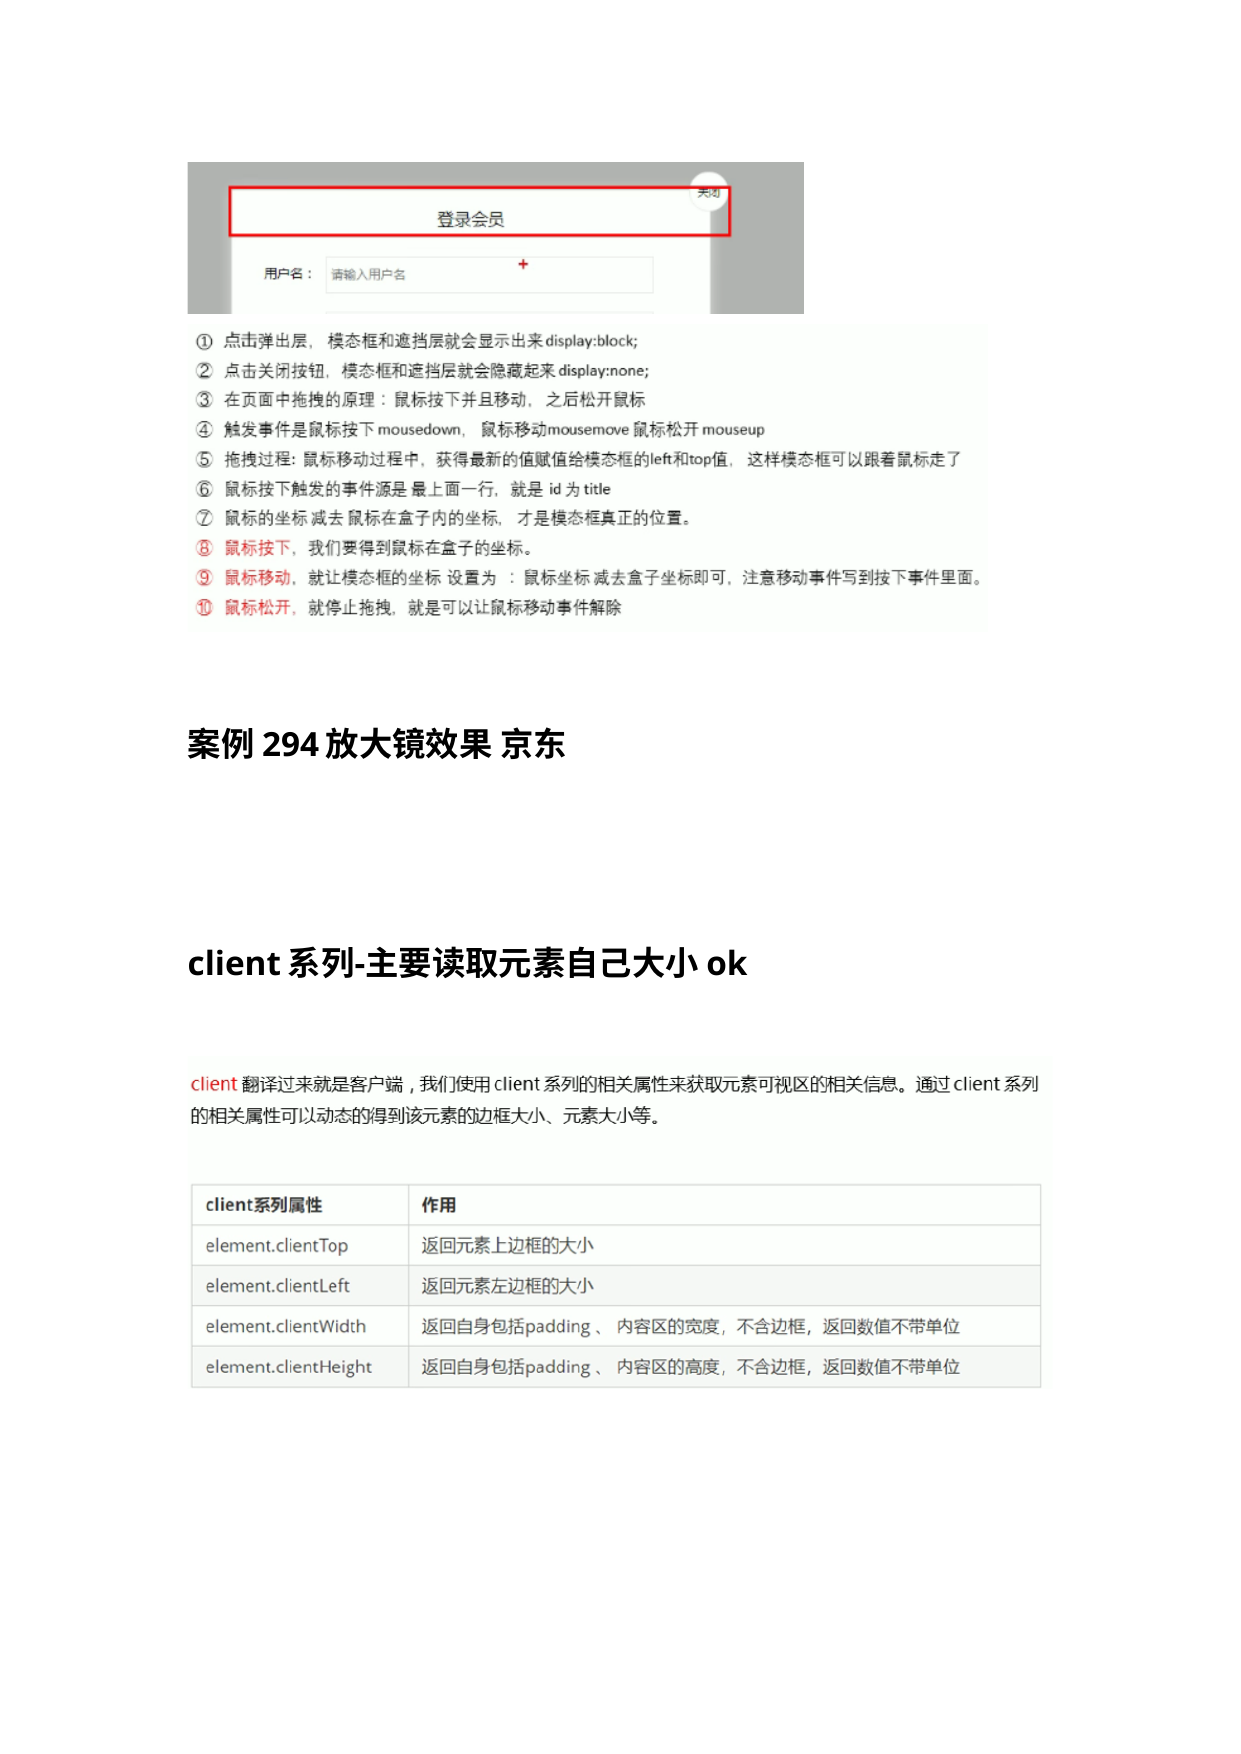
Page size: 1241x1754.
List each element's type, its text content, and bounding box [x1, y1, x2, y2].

picture [187, 162, 804, 314]
subtitle client系列-主要读取元素自己大小 ok [187, 928, 1053, 993]
picture [187, 1056, 1053, 1389]
subtitle 案例 294放大镜效果 京东 [187, 709, 1053, 774]
picture [187, 324, 988, 632]
